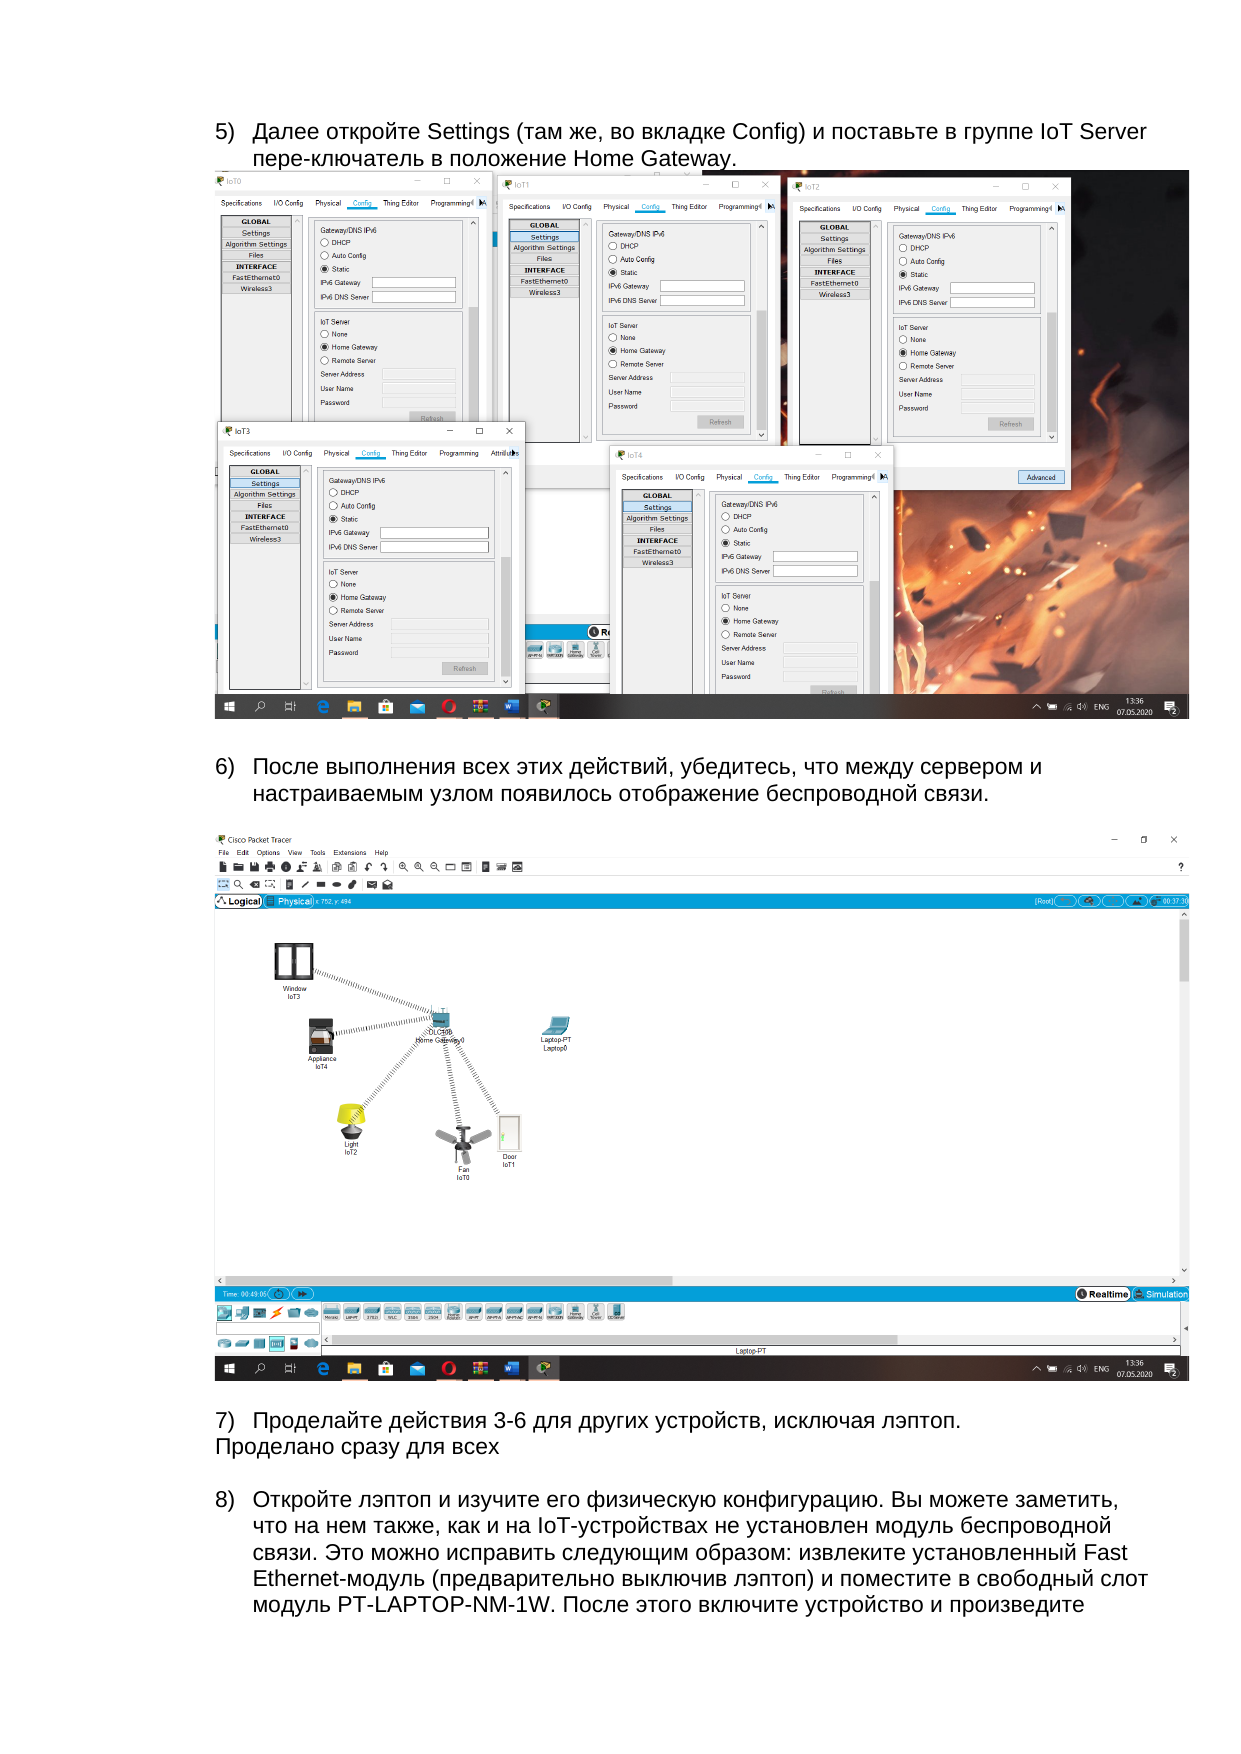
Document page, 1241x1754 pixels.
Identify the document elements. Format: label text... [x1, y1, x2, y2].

picture [214, 170, 1190, 719]
text Проделано сразу для всех [215, 1433, 1152, 1459]
list Далее откройте Settings (там же, во вкладке Config) и поставьте в группе IoT Server пере-ключатель в положение Home Gateway. [215, 118, 1152, 170]
list Проделайте действия 3-6 для других устройств, исключая лэптоп. [215, 1407, 1152, 1433]
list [215, 1486, 1152, 1618]
picture [1135, 1291, 1143, 1298]
picture [214, 832, 1190, 1381]
list После выполнения всех этих действий, убедитесь, что между сервером и настраиваемым узлом появилось отображение беспроводной связи. [215, 753, 1152, 806]
